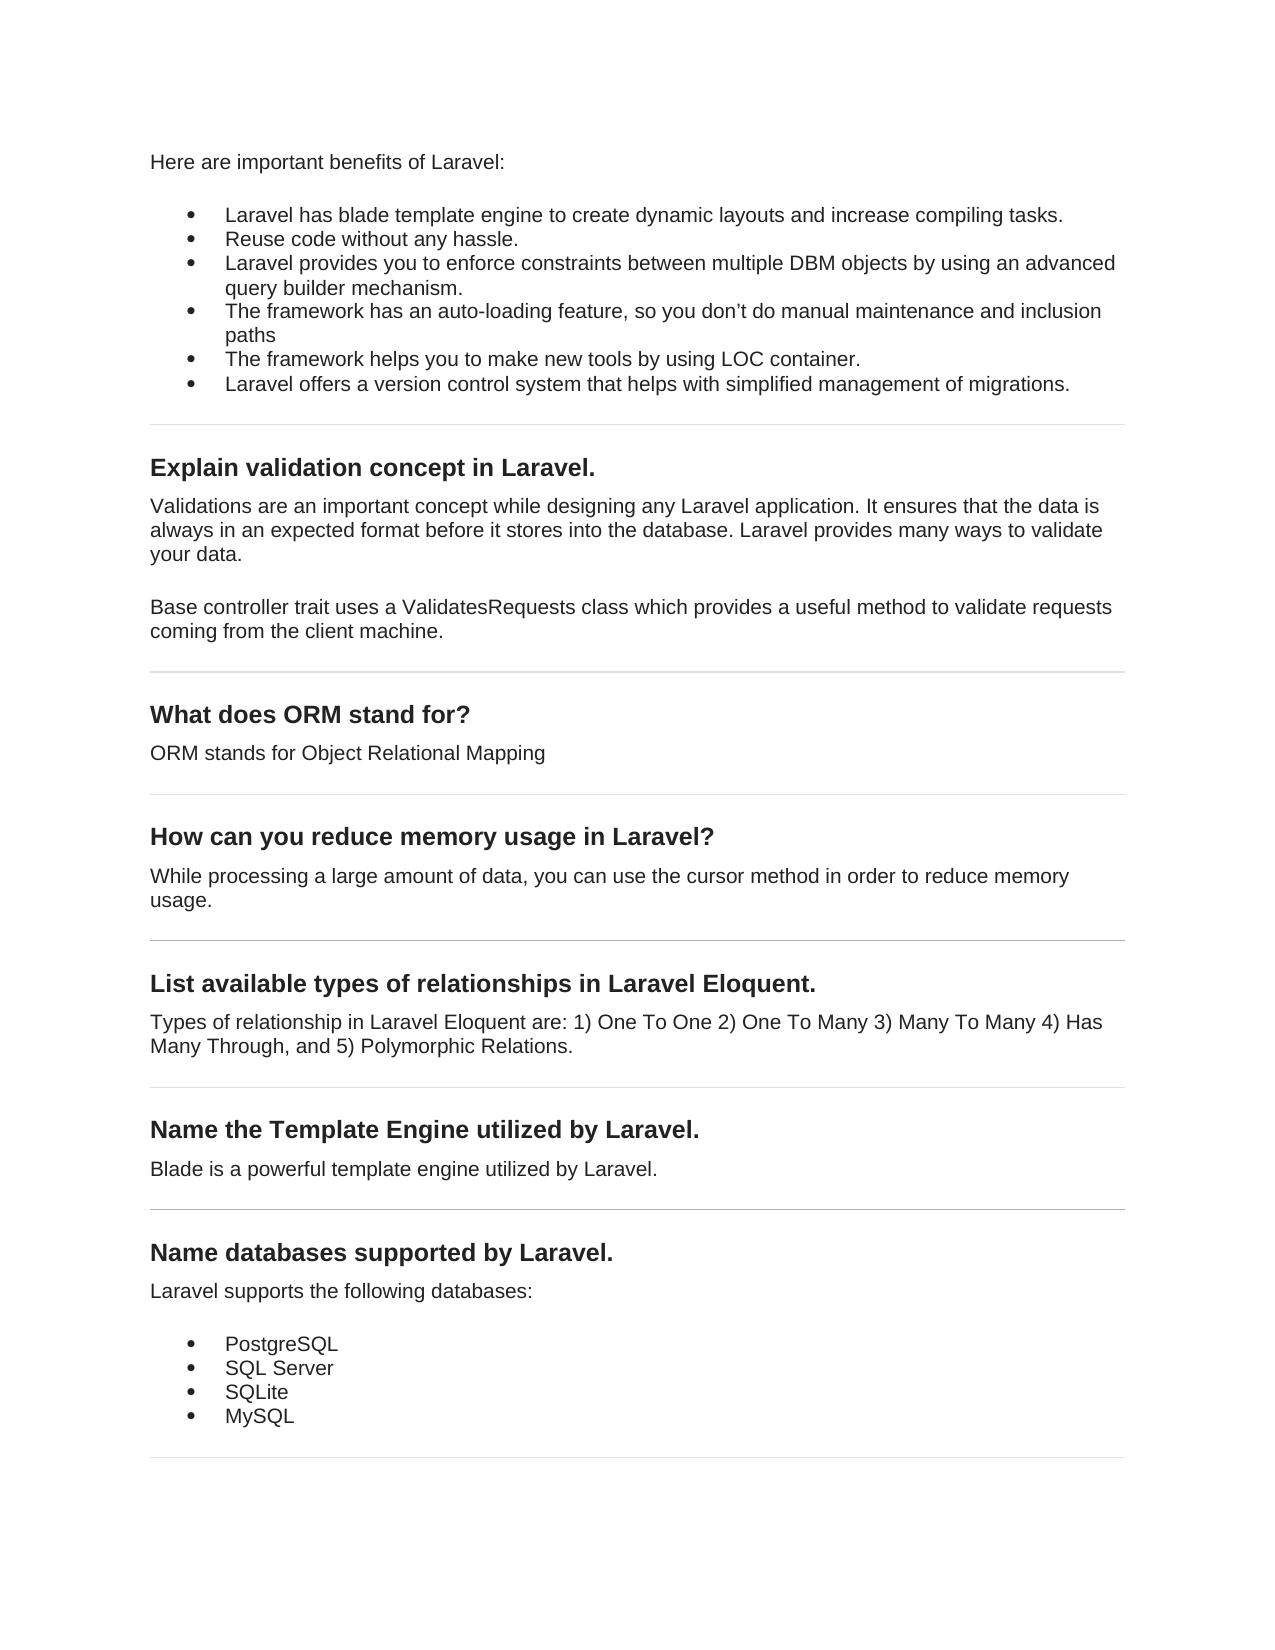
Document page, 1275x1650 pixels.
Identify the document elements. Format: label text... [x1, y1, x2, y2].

list Laravel has blade template engine to create dynamic layouts and increase compiling tasks. [187, 203, 1125, 227]
text Name the Template Engine utilized by Laravel. [150, 1115, 1125, 1144]
text Laravel supports the following databases: [150, 1279, 1125, 1303]
text How can you reduce memory usage in Laravel? [150, 822, 1125, 851]
text Types of relationship in Laravel Eloquent are: 1) One To One 2) One To Many 3) Many To Many 4) Has Many Through, and 5) Polymorphic Relations. [150, 1010, 1125, 1058]
list The framework has an auto-loading feature, so you don’t do manual maintenance and inclusion paths [187, 299, 1125, 347]
text Name databases supported by Laravel. [150, 1237, 1125, 1266]
list Reuse code without any hassle. [187, 227, 1125, 251]
text What does ORM stand for? [150, 700, 1125, 729]
list MySQL [187, 1404, 1125, 1428]
text ORM stands for Object Relational Mapping [150, 741, 1125, 765]
text List available types of relationships in Laravel Eloquent. [150, 969, 1125, 997]
text Base controller trait uses a ValidatesRequests class which provides a useful method to validate requests coming from the client machine. [150, 595, 1125, 643]
list SQL Server [187, 1356, 1125, 1380]
text Validations are an important concept while designing any Laravel application. It ensures that the data is always in an expected format before it stores into the database. Laravel provides many ways to validate your data. [150, 494, 1125, 566]
list The framework helps you to make new tools by using LOC container. [187, 347, 1125, 371]
list Laravel provides you to enforce constraints between multiple DBM objects by using an advanced query builder mechanism. [187, 251, 1125, 299]
list PostgreSQL [187, 1332, 1125, 1356]
text Here are important benefits of Laravel: [150, 150, 1125, 174]
list SQLite [187, 1380, 1125, 1404]
text While processing a large amount of data, you can use the cursor method in order to reduce memory usage. [150, 864, 1125, 912]
text Explain validation concept in Laravel. [150, 453, 1125, 481]
list Laravel offers a version control system that helps with simplified management of migrations. [187, 371, 1125, 395]
text Blade is a powerful template engine utilized by Laravel. [150, 1156, 1125, 1180]
